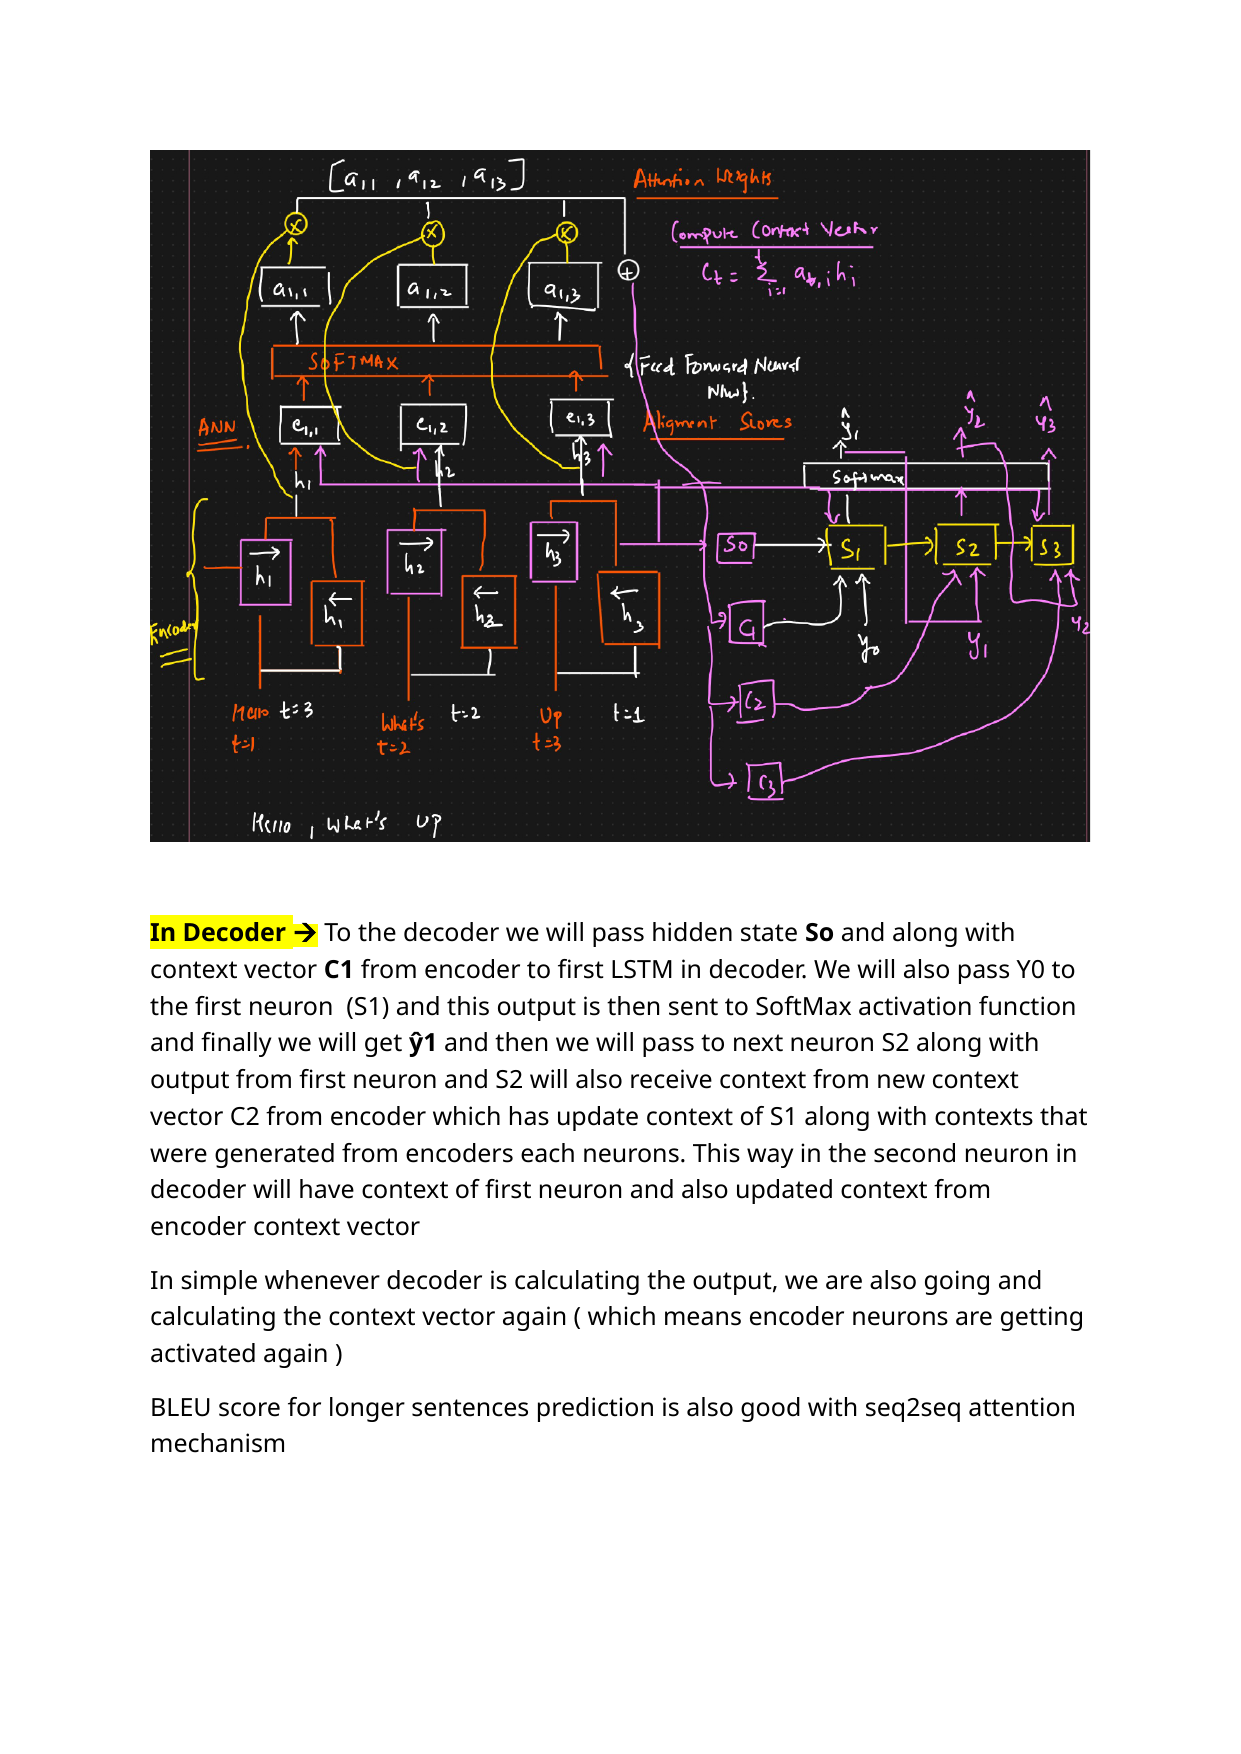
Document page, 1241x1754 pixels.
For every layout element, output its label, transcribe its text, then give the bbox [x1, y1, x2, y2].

text BLEU score for longer sentences prediction is also good with seq2seq attention mechanism [150, 1389, 1090, 1460]
text In simple whenever decoder is calculating the output, we are also going and calculating the context vector again ( which means encoder neurons are getting activated again ) [150, 1262, 1090, 1370]
text In Decoder To the decoder we will pass hidden state So and along with context vector C1 from encoder to first LSTM in decoder. We will also pass Y0 to the first neuron (S1) and this output is then sent to SoftMax activation function and finally we will get ŷ1 and then we will pass to next neuron S2 along with output from first neuron and S2 will also receive context from new context vector C2 from encoder which has update context of S1 along with contexts that were generated from encoders each neurons. This way in the second neuron in decoder will have context of first neuron and also updated context from encoder context vector [150, 915, 1090, 1243]
picture [150, 150, 1091, 842]
